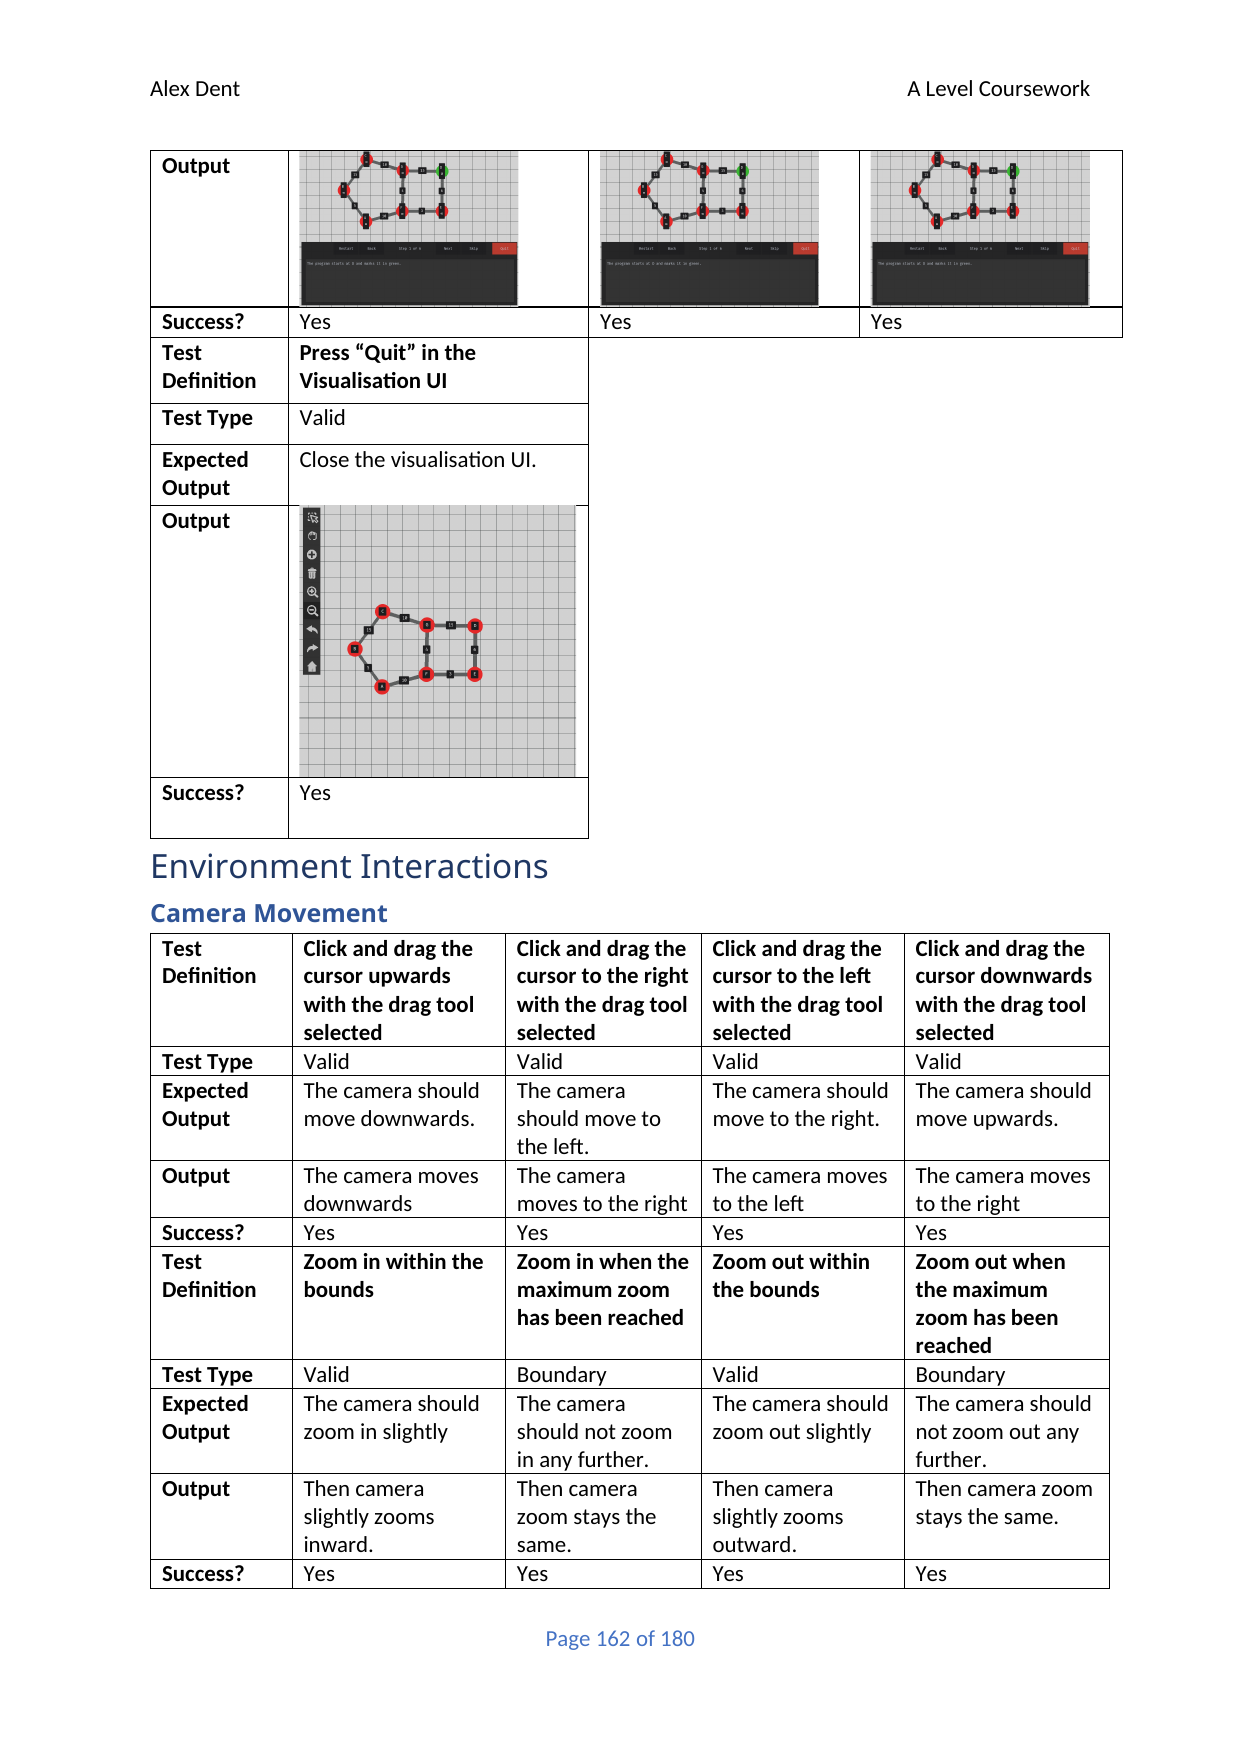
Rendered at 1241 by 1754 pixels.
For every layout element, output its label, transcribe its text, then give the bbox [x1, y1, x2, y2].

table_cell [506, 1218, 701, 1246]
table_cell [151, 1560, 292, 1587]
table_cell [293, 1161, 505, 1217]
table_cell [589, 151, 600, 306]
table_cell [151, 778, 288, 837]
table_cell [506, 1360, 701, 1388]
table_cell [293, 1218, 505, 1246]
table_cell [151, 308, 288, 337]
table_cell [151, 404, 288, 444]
picture [870, 151, 1090, 307]
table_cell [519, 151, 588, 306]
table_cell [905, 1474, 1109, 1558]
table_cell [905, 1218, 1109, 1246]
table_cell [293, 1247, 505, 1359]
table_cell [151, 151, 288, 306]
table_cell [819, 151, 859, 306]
picture [299, 505, 577, 777]
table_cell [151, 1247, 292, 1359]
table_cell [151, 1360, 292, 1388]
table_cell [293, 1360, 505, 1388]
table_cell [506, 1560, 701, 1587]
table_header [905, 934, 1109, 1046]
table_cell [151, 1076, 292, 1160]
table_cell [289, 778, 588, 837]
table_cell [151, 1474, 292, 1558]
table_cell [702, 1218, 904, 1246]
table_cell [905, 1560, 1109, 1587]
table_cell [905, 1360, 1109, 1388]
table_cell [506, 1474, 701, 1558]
subtitle Camera Movement [150, 896, 1090, 930]
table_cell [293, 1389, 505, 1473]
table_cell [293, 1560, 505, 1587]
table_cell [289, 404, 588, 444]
picture [600, 151, 819, 307]
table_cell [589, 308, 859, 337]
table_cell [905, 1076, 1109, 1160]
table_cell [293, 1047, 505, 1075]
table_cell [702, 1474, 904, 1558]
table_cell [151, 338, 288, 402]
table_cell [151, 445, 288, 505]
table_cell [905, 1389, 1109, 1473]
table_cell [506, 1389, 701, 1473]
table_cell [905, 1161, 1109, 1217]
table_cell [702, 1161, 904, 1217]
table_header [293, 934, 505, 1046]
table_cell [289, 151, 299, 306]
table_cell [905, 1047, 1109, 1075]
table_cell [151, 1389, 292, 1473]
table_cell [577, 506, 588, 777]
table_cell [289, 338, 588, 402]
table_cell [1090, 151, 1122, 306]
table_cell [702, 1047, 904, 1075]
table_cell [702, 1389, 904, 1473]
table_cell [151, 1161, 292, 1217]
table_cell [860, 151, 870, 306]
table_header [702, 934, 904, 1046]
subtitle Environment Interactions [150, 843, 1090, 888]
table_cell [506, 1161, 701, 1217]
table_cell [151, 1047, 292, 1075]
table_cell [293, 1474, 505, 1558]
picture [299, 151, 519, 307]
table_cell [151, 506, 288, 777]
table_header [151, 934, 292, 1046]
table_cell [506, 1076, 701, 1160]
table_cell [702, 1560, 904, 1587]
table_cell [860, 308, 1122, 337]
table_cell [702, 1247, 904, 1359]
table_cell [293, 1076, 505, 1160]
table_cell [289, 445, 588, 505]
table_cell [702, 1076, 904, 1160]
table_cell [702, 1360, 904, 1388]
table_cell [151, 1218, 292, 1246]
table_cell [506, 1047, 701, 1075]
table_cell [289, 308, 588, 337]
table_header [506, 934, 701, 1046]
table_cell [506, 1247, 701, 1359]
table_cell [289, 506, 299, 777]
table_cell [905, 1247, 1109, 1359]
